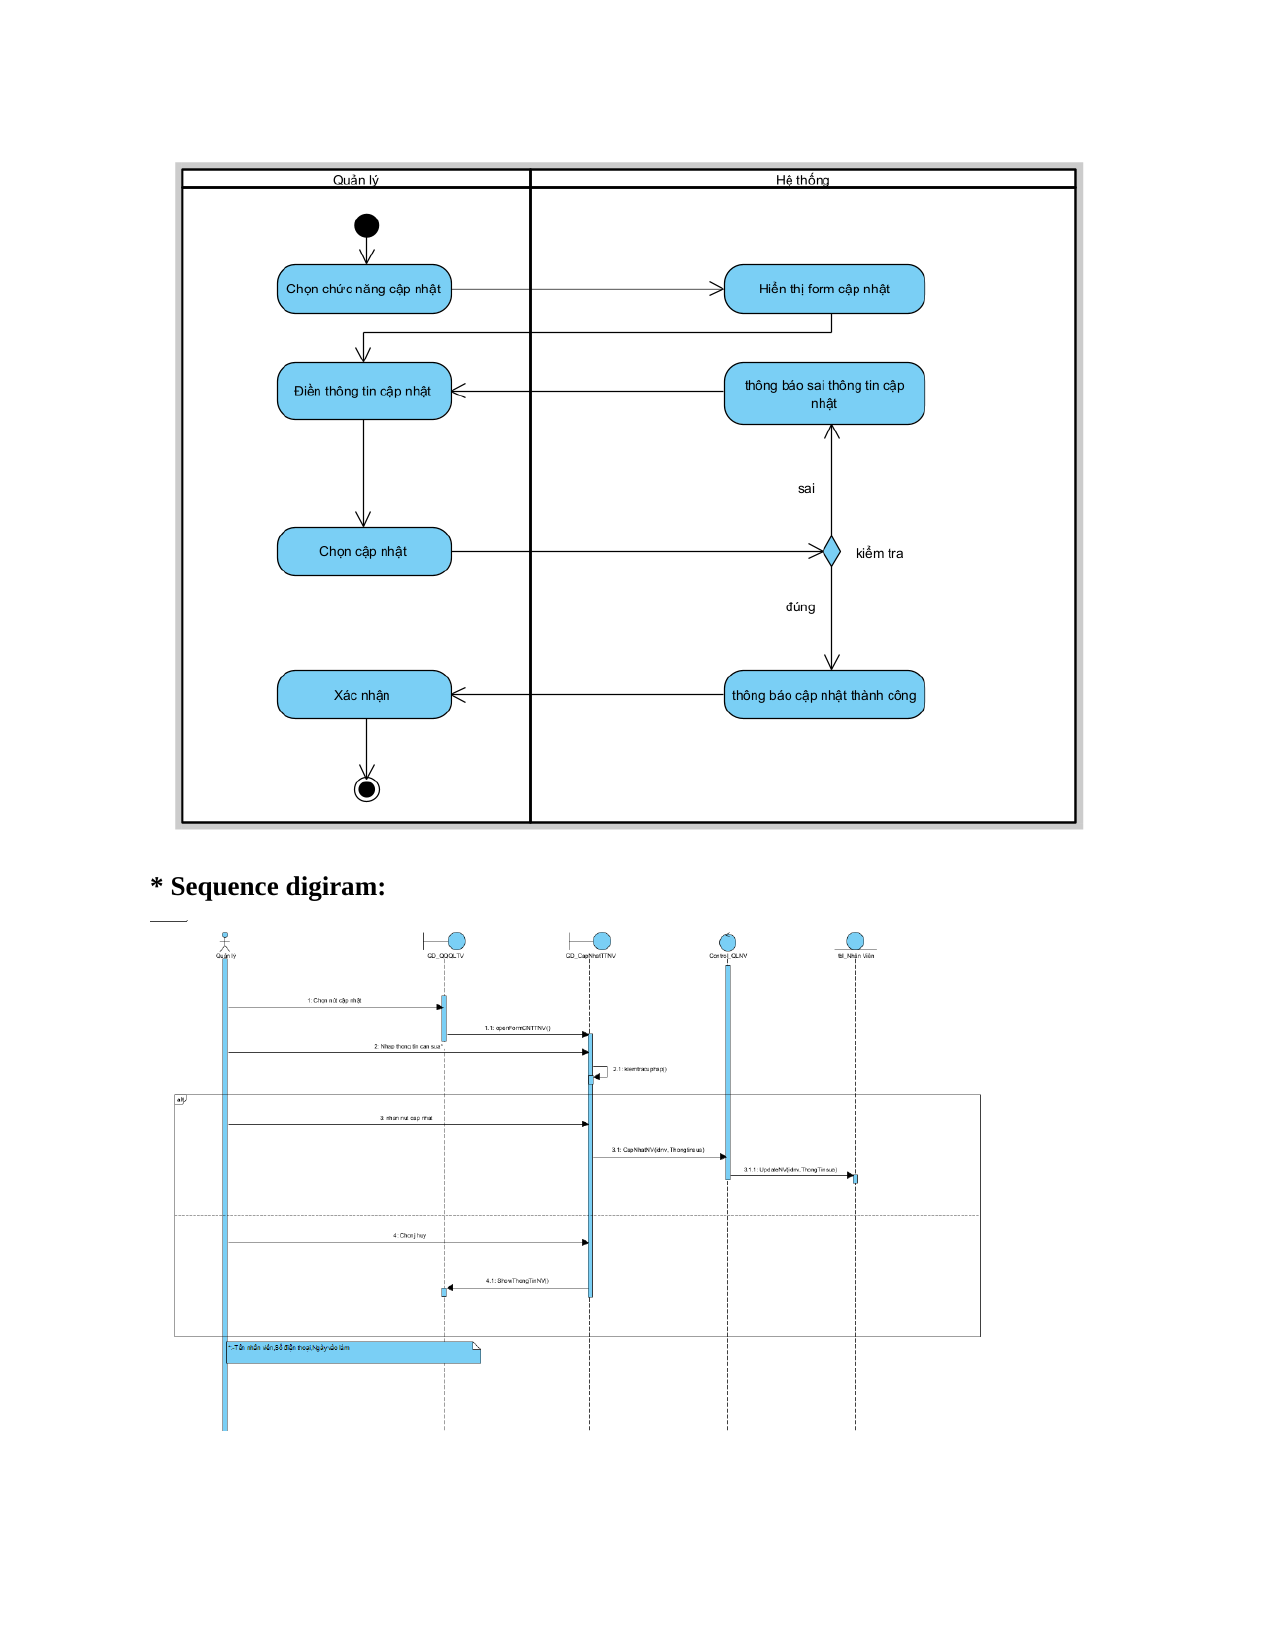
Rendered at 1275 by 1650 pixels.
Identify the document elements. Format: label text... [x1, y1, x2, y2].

picture [150, 150, 1125, 852]
text * Sequence digiram: [150, 870, 1125, 901]
picture [150, 920, 1125, 1431]
